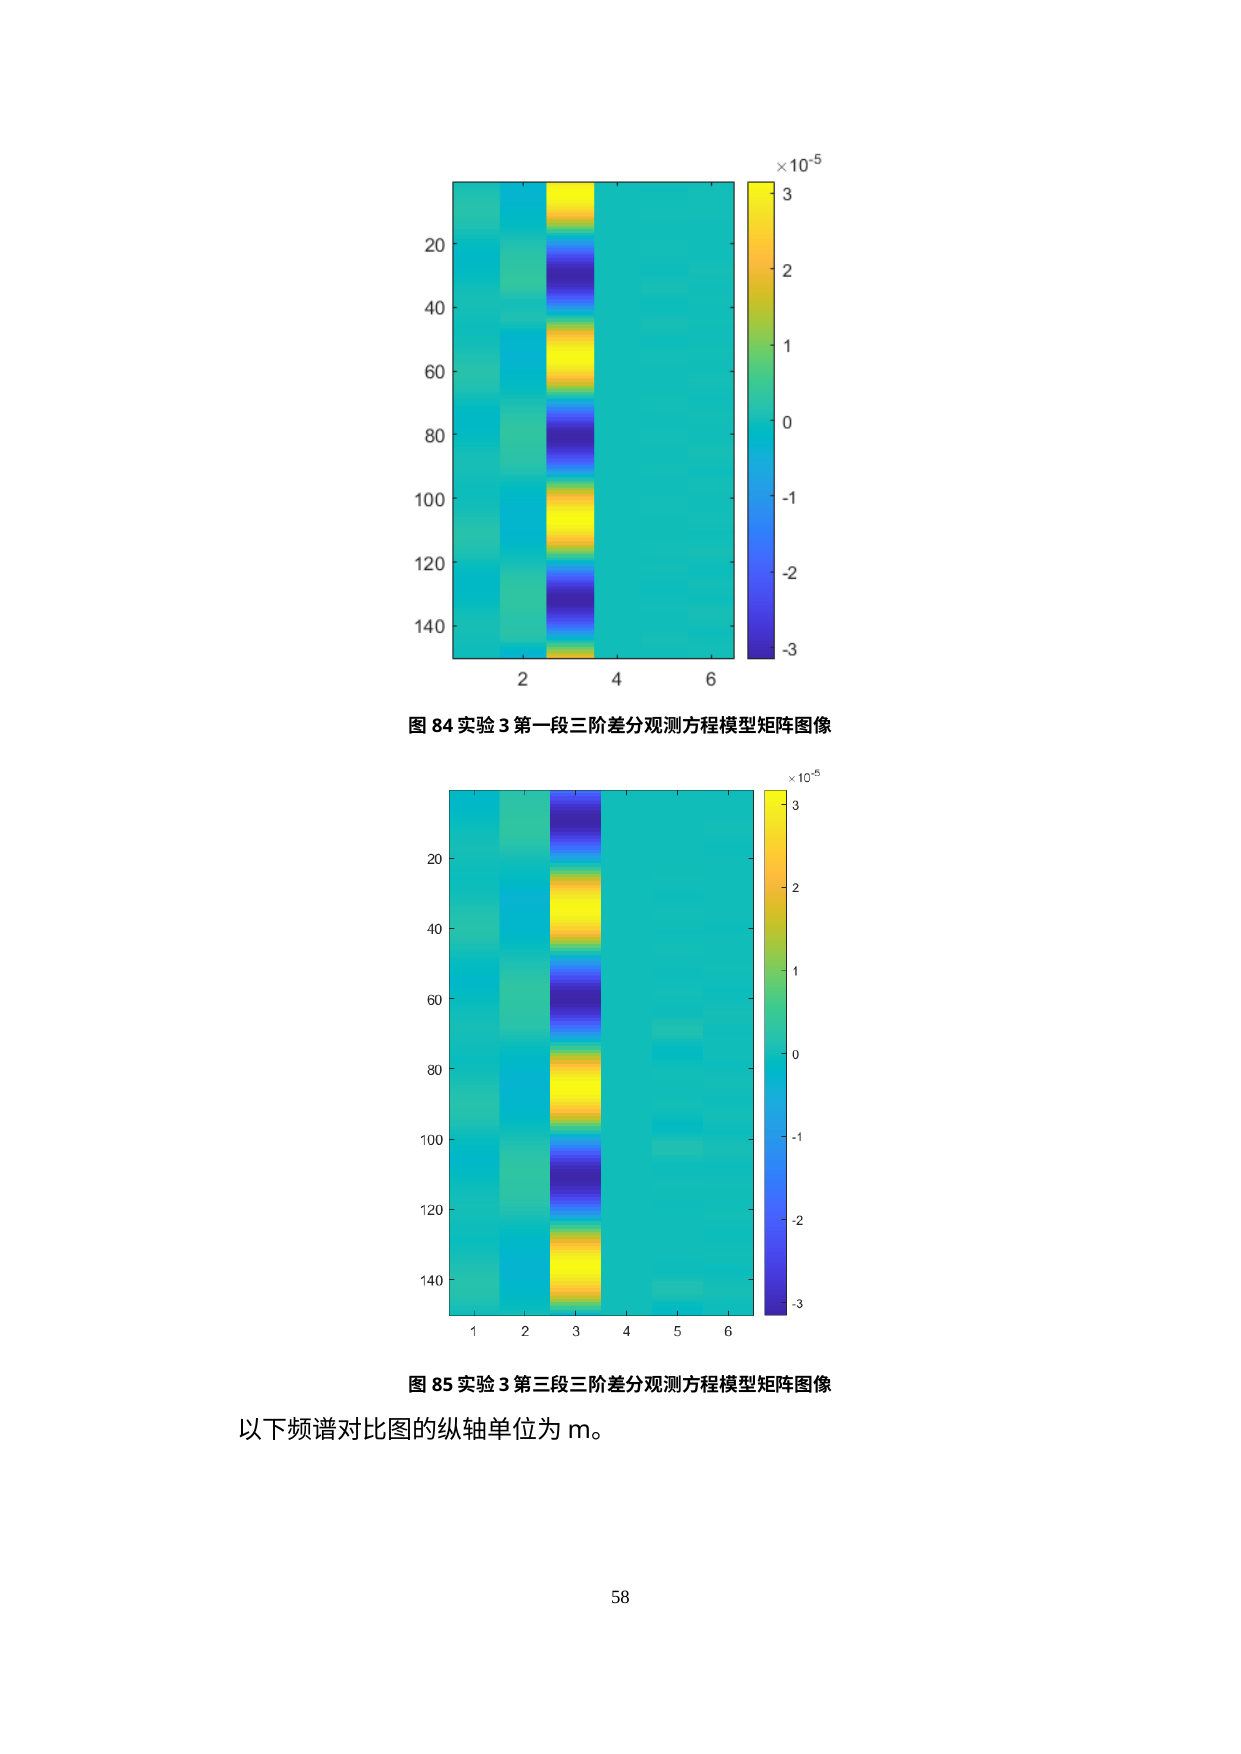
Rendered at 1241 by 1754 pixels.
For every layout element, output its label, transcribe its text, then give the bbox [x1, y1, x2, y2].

text 图 84 实验3第一段三阶差分观测方程模型矩阵图像 [187, 711, 1053, 738]
text 以下频谱对比图的纵轴单位为m。 [187, 1410, 1053, 1446]
text 图 85 实验3第三段三阶差分观测方程模型矩阵图像 [187, 1369, 1053, 1396]
